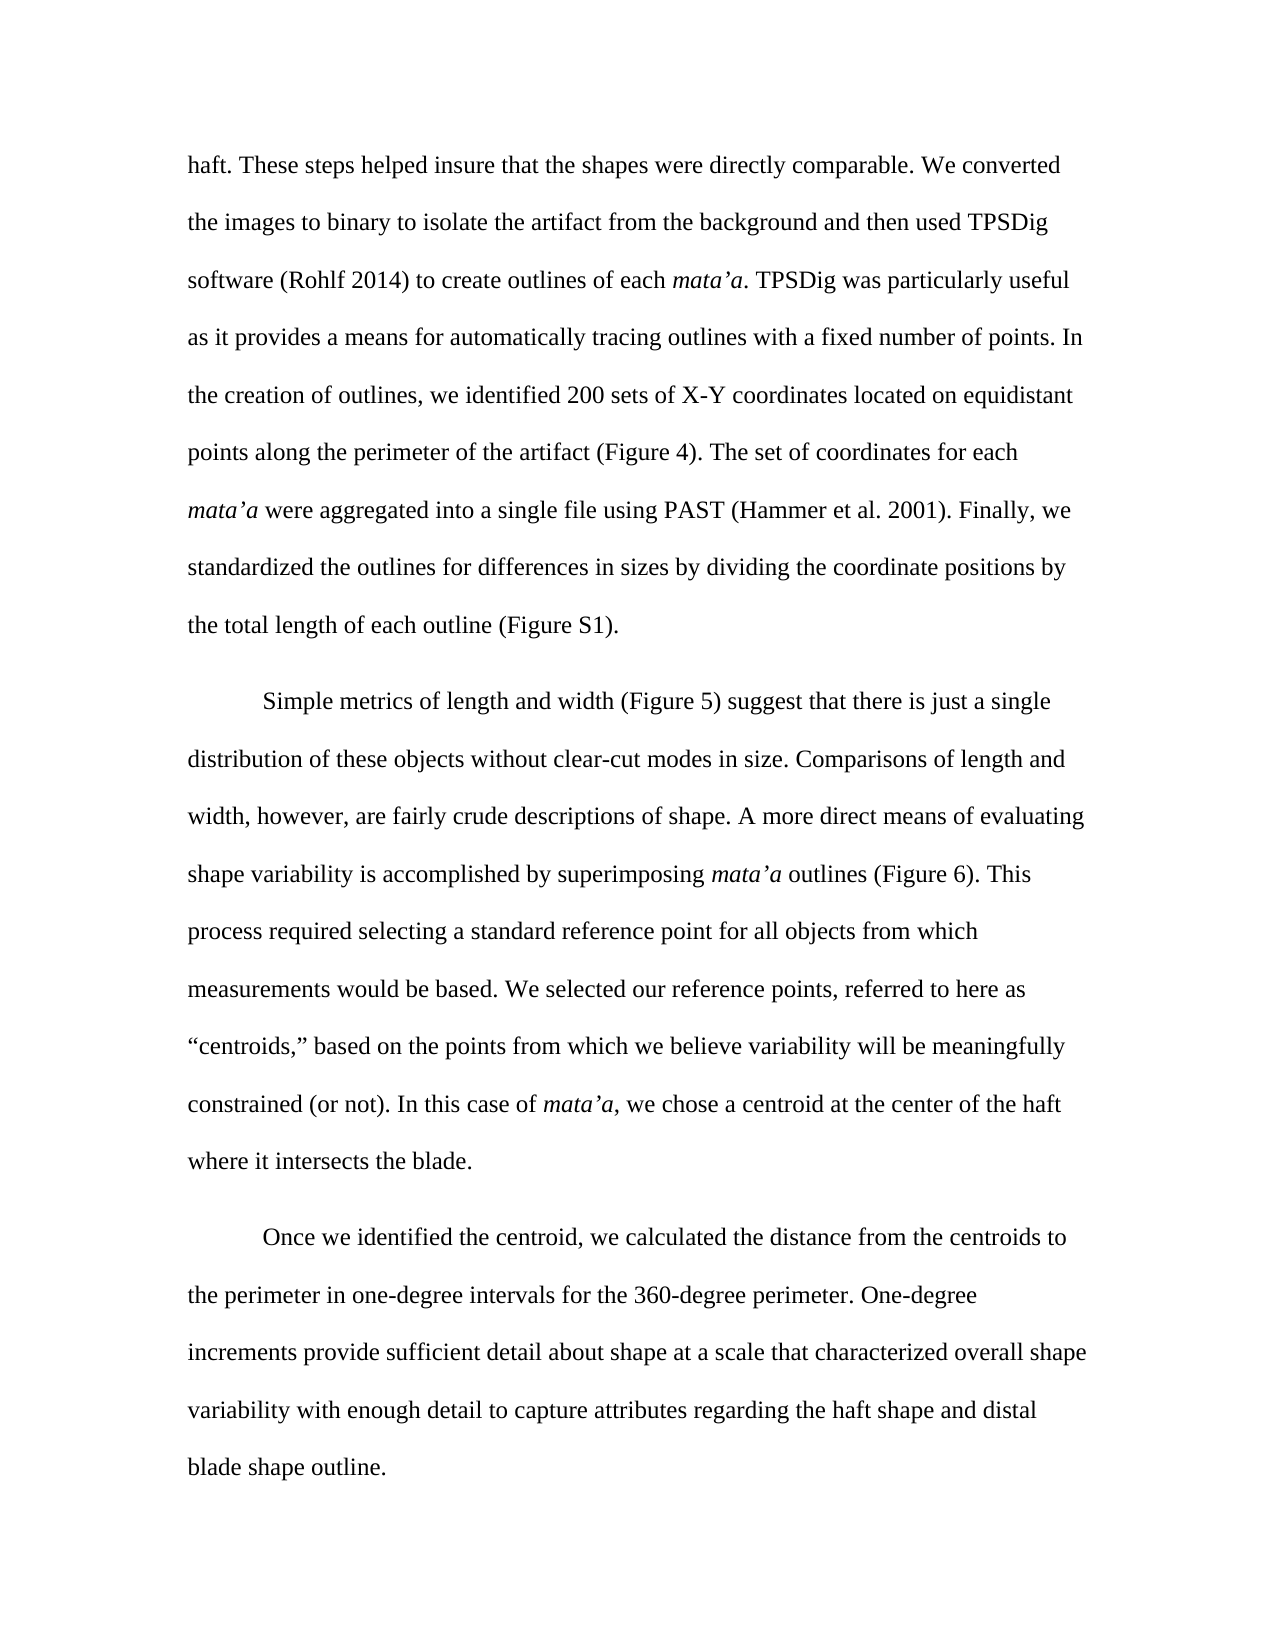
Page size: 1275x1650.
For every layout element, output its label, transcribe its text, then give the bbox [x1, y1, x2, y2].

text Once we identified the centroid, we calculated the distance from the centroids to the perimeter in one-degree intervals for the 360-degree perimeter. One-degree increments provide sufficient detail about shape at a scale that characterized overall shape variability with enough detail to capture attributes regarding the haft shape and distal blade shape outline. [187, 1222, 1087, 1481]
text Simple metrics of length and width (Figure 5) suggest that there is just a single distribution of these objects without clear-cut modes in size. Comparisons of length and width, however, are fairly crude descriptions of shape. A more direct means of evaluating shape variability is accomplished by superimposing mata’a outlines (Figure 6). This process required selecting a standard reference point for all objects from which measurements would be based. We selected our reference points, referred to here as “centroids,” based on the points from which we believe variability will be meaningfully constrained (or not). In this case of mata’a, we chose a centroid at the center of the haft where it intersects the blade. [187, 686, 1087, 1175]
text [187, 150, 1087, 639]
